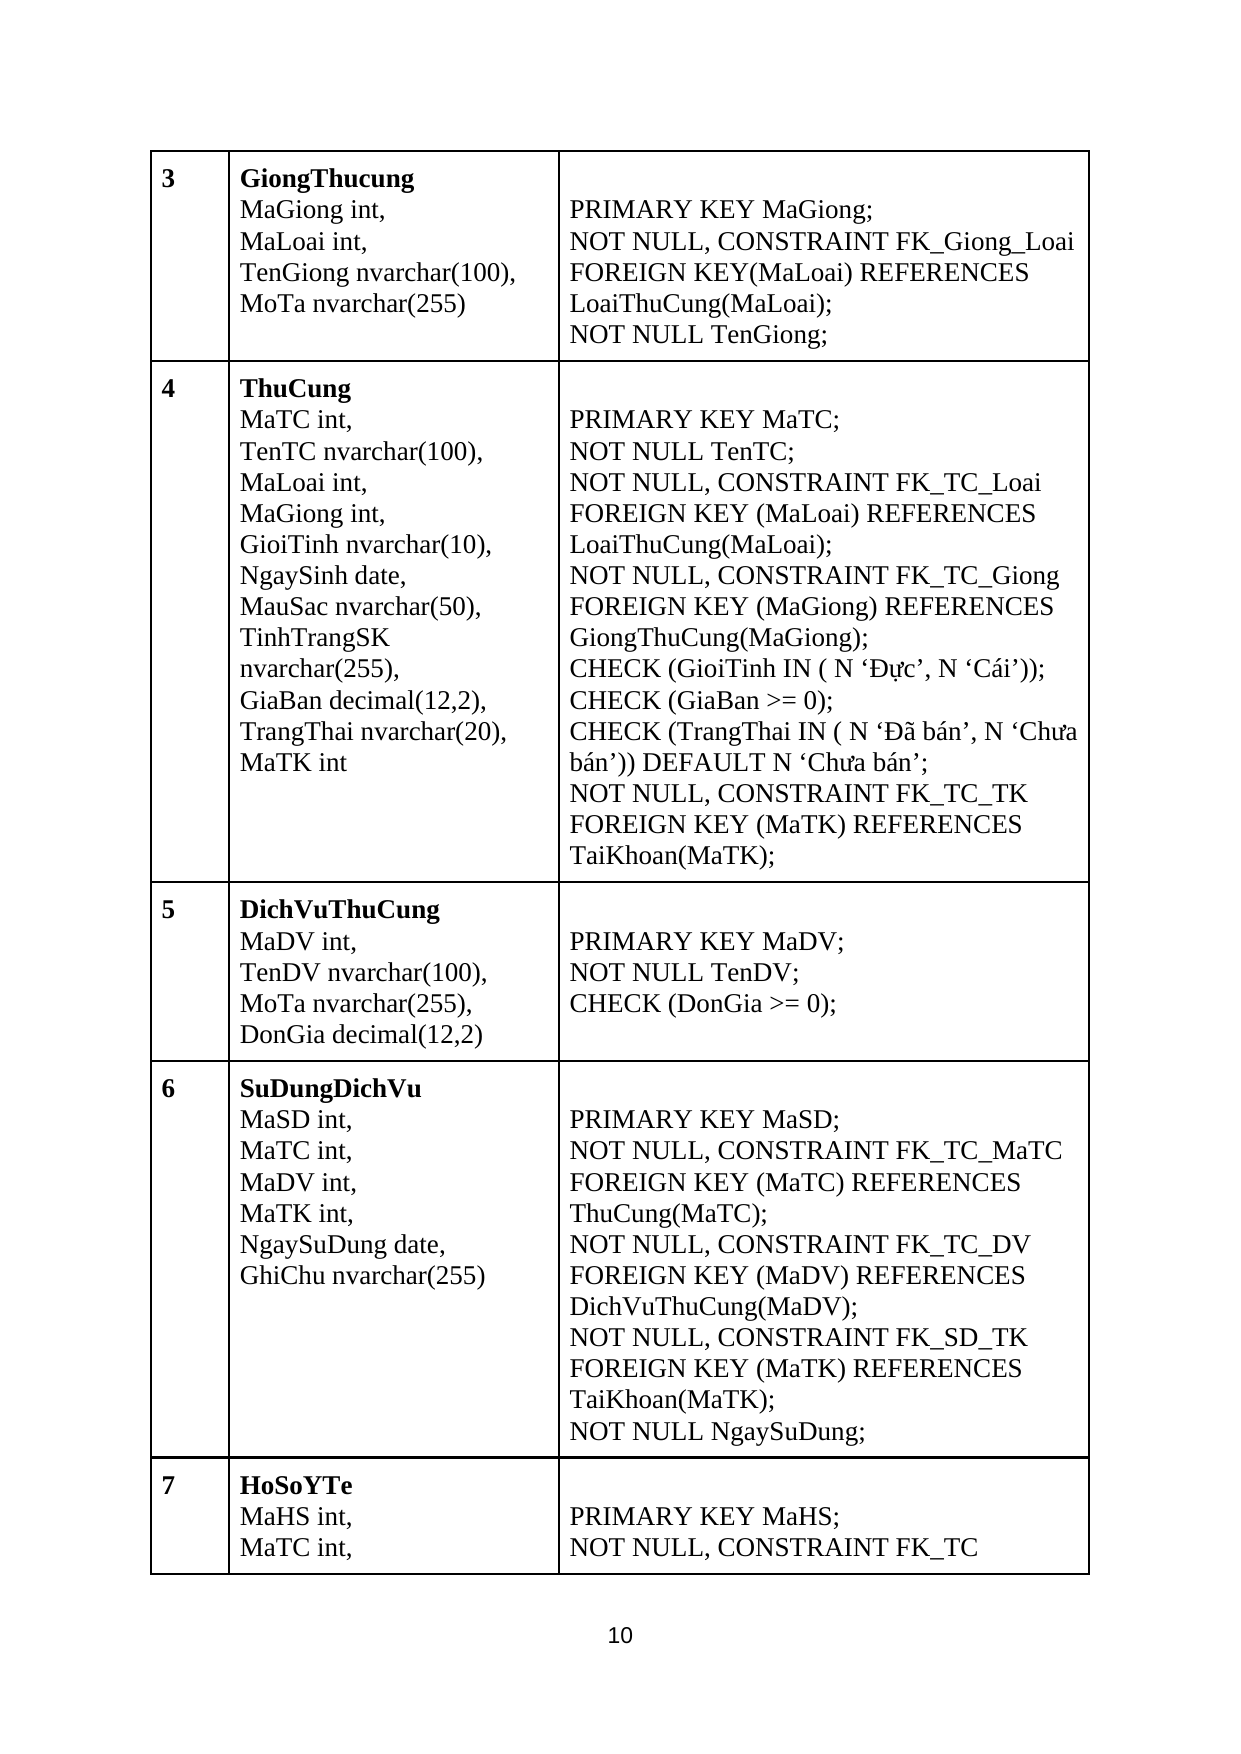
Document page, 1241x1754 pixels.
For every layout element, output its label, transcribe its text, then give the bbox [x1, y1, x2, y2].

table_cell 6 [152, 1062, 228, 1456]
table_cell PRIMARY KEY MaDV; NOT NULL TenDV; CHECK (DonGia >= 0); [560, 883, 1088, 1060]
table_cell ThuCung MaTC int, TenTC nvarchar(100), MaLoai int, MaGiong int, GioiTinh nvarchar(10), NgaySinh date, MauSac nvarchar(50), TinhTrangSK nvarchar(255), GiaBan decimal(12,2), TrangThai nvarchar(20), MaTK int [230, 362, 558, 881]
table_cell 3 [152, 152, 228, 360]
table_cell PRIMARY KEY MaTC; NOT NULL TenTC; NOT NULL, CONSTRAINT FK_TC_Loai FOREIGN KEY (MaLoai) REFERENCES LoaiThuCung(MaLoai); NOT NULL, CONSTRAINT FK_TC_Giong FOREIGN KEY (MaGiong) REFERENCES GiongThuCung(MaGiong); CHECK (GioiTinh IN ( N ‘Đực’, N ‘Cái’)); CHECK (GiaBan >= 0); CHECK (TrangThai IN ( N ‘Đã bán’, N ‘Chưa bán’)) DEFAULT N ‘Chưa bán’; NOT NULL, CONSTRAINT FK_TC_TK FOREIGN KEY (MaTK) REFERENCES TaiKhoan(MaTK); [560, 362, 1088, 881]
table_cell 4 [152, 362, 228, 881]
table_cell GiongThucung MaGiong int, MaLoai int, TenGiong nvarchar(100), MoTa nvarchar(255) [230, 152, 558, 360]
table_cell 5 [152, 883, 228, 1060]
table_cell SuDungDichVu MaSD int, MaTC int, MaDV int, MaTK int, NgaySuDung date, GhiChu nvarchar(255) [230, 1062, 558, 1456]
table_cell PRIMARY KEY MaSD; NOT NULL, CONSTRAINT FK_TC_MaTC FOREIGN KEY (MaTC) REFERENCES ThuCung(MaTC); NOT NULL, CONSTRAINT FK_TC_DV FOREIGN KEY (MaDV) REFERENCES DichVuThuCung(MaDV); NOT NULL, CONSTRAINT FK_SD_TK FOREIGN KEY (MaTK) REFERENCES TaiKhoan(MaTK); NOT NULL NgaySuDung; [560, 1062, 1088, 1456]
table_cell DichVuThuCung MaDV int, TenDV nvarchar(100), MoTa nvarchar(255), DonGia decimal(12,2) [230, 883, 558, 1060]
table_cell 7 [152, 1459, 228, 1573]
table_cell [560, 1459, 1088, 1573]
table_cell PRIMARY KEY MaGiong; NOT NULL, CONSTRAINT FK_Giong_Loai FOREIGN KEY(MaLoai) REFERENCES LoaiThuCung(MaLoai); NOT NULL TenGiong; [560, 152, 1088, 360]
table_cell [230, 1459, 558, 1573]
